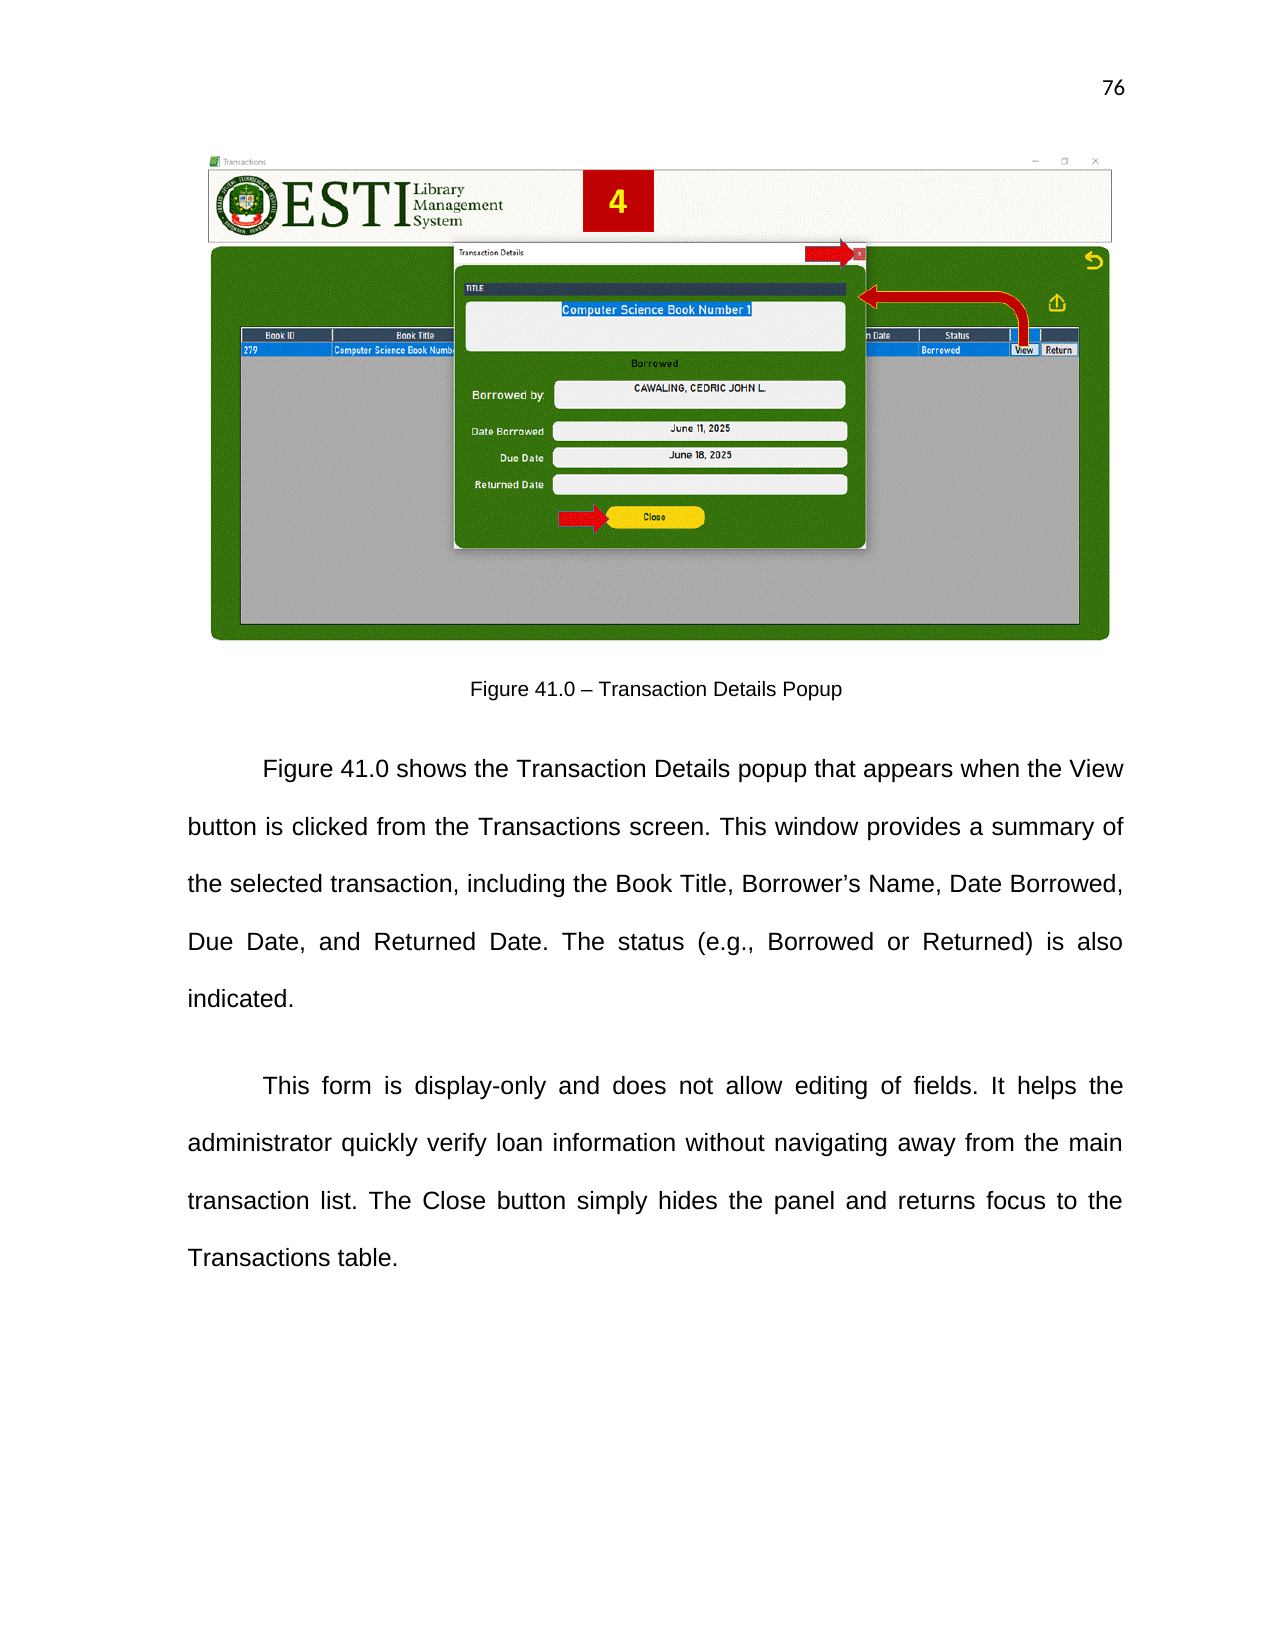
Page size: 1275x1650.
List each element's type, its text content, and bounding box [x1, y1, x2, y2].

text This form is display-only and does not allow editing of fields. It helps the administrator quickly verify loan information without navigating away from the main transaction list. The Close button simply hides the panel and returns focus to the Transactions table. [187, 1071, 1125, 1272]
text Figure 41.0 shows the Transaction Details popup that appears when the View button is clicked from the Transactions screen. This window provides a summary of the selected transaction, including the Book Title, Borrower’s Name, Date Borrowed, Due Date, and Returned Date. The status (e.g., Borrowed or Returned) is also indicated. [187, 754, 1125, 1013]
picture [190, 150, 1123, 653]
